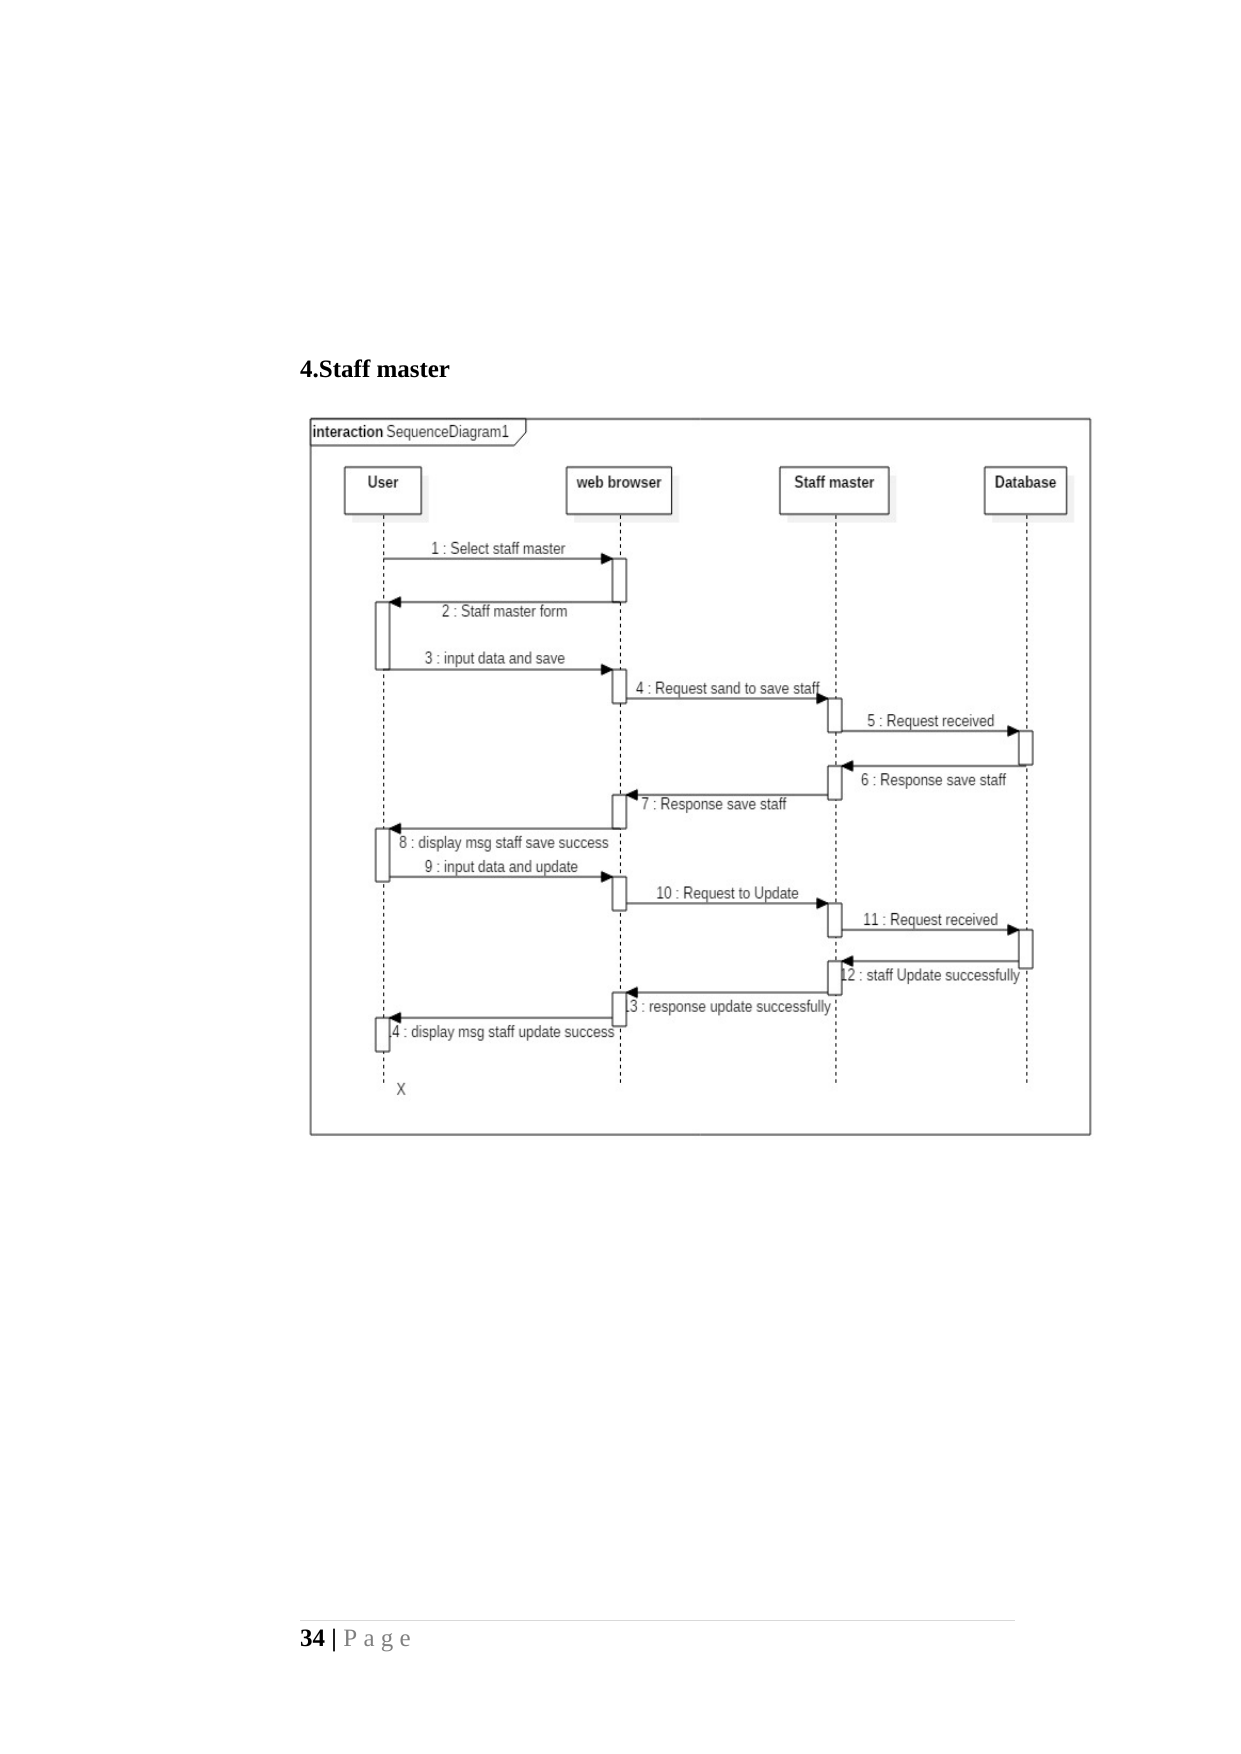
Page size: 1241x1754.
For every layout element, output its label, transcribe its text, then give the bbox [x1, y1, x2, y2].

text 4.Staff master [300, 354, 1015, 383]
picture [300, 407, 1133, 1183]
